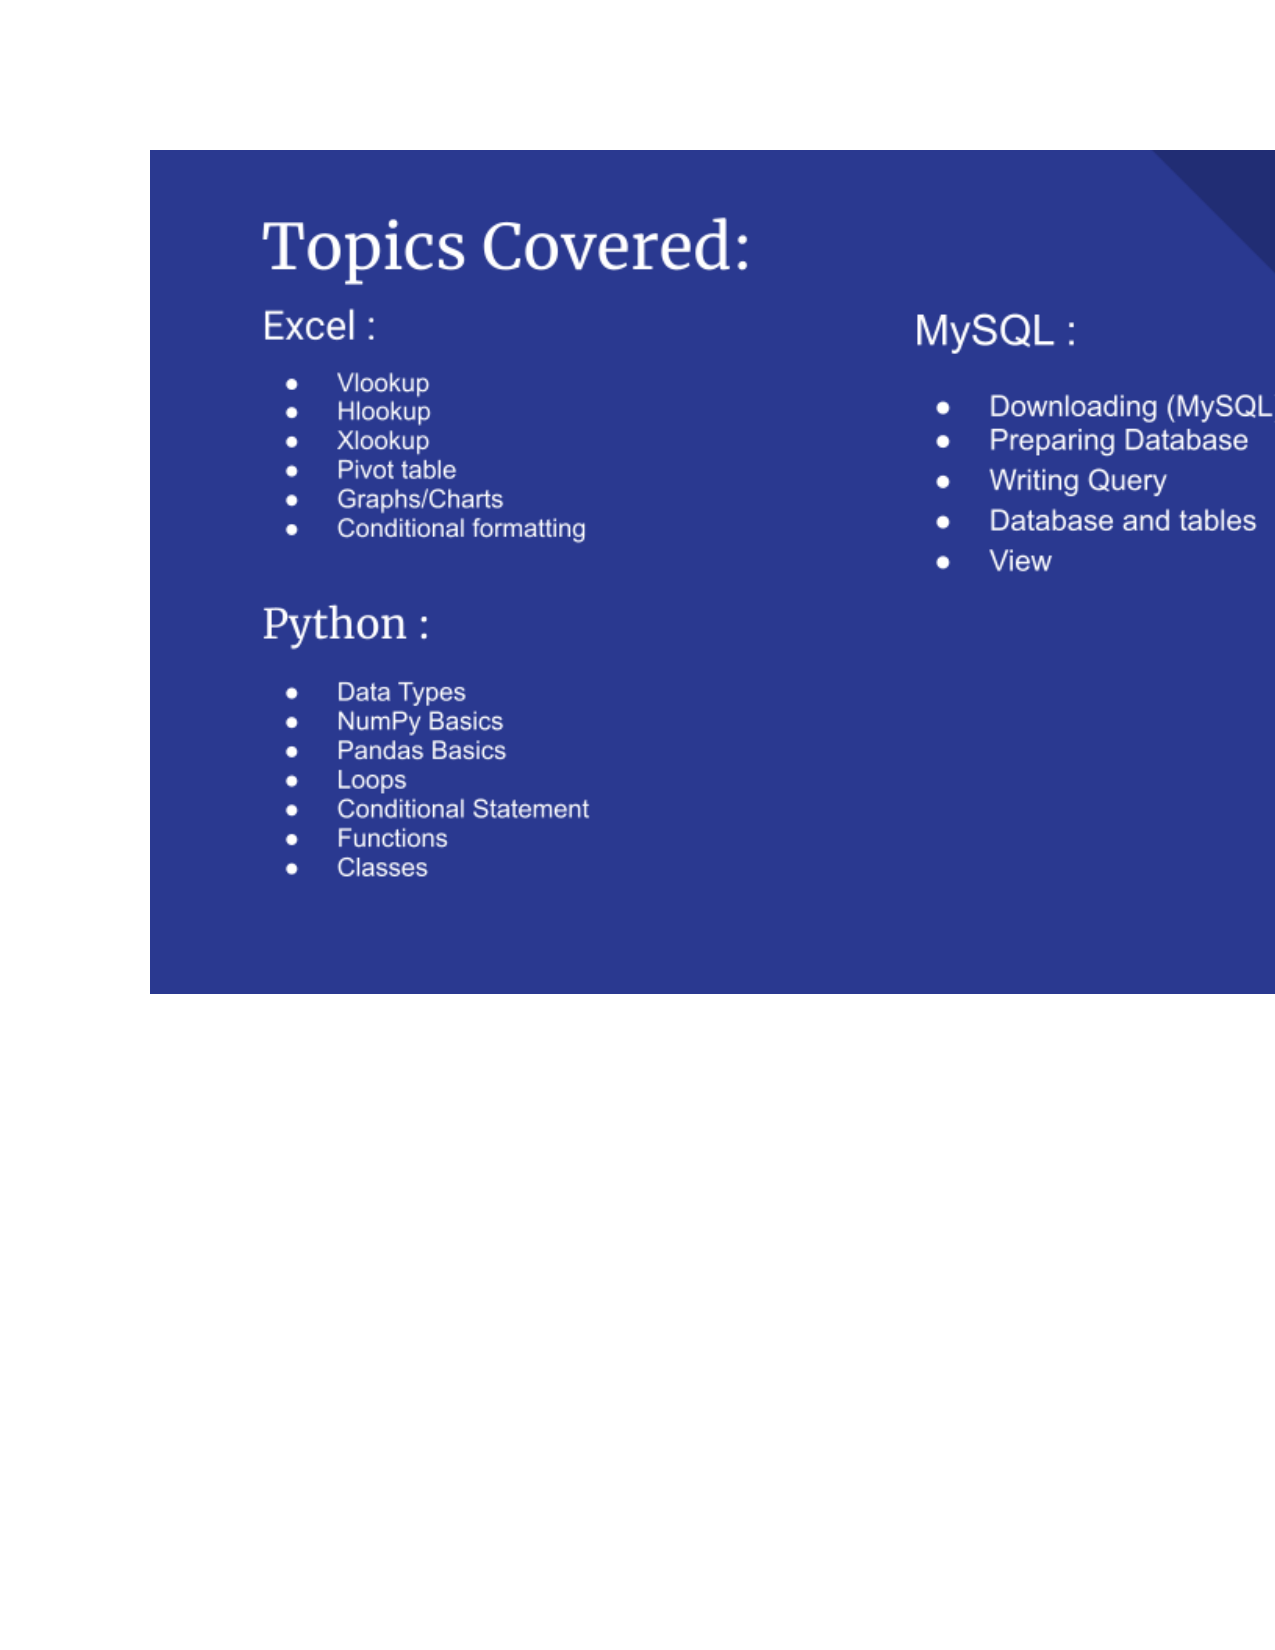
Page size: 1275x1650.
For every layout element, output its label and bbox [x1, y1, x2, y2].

picture [150, 150, 1275, 994]
